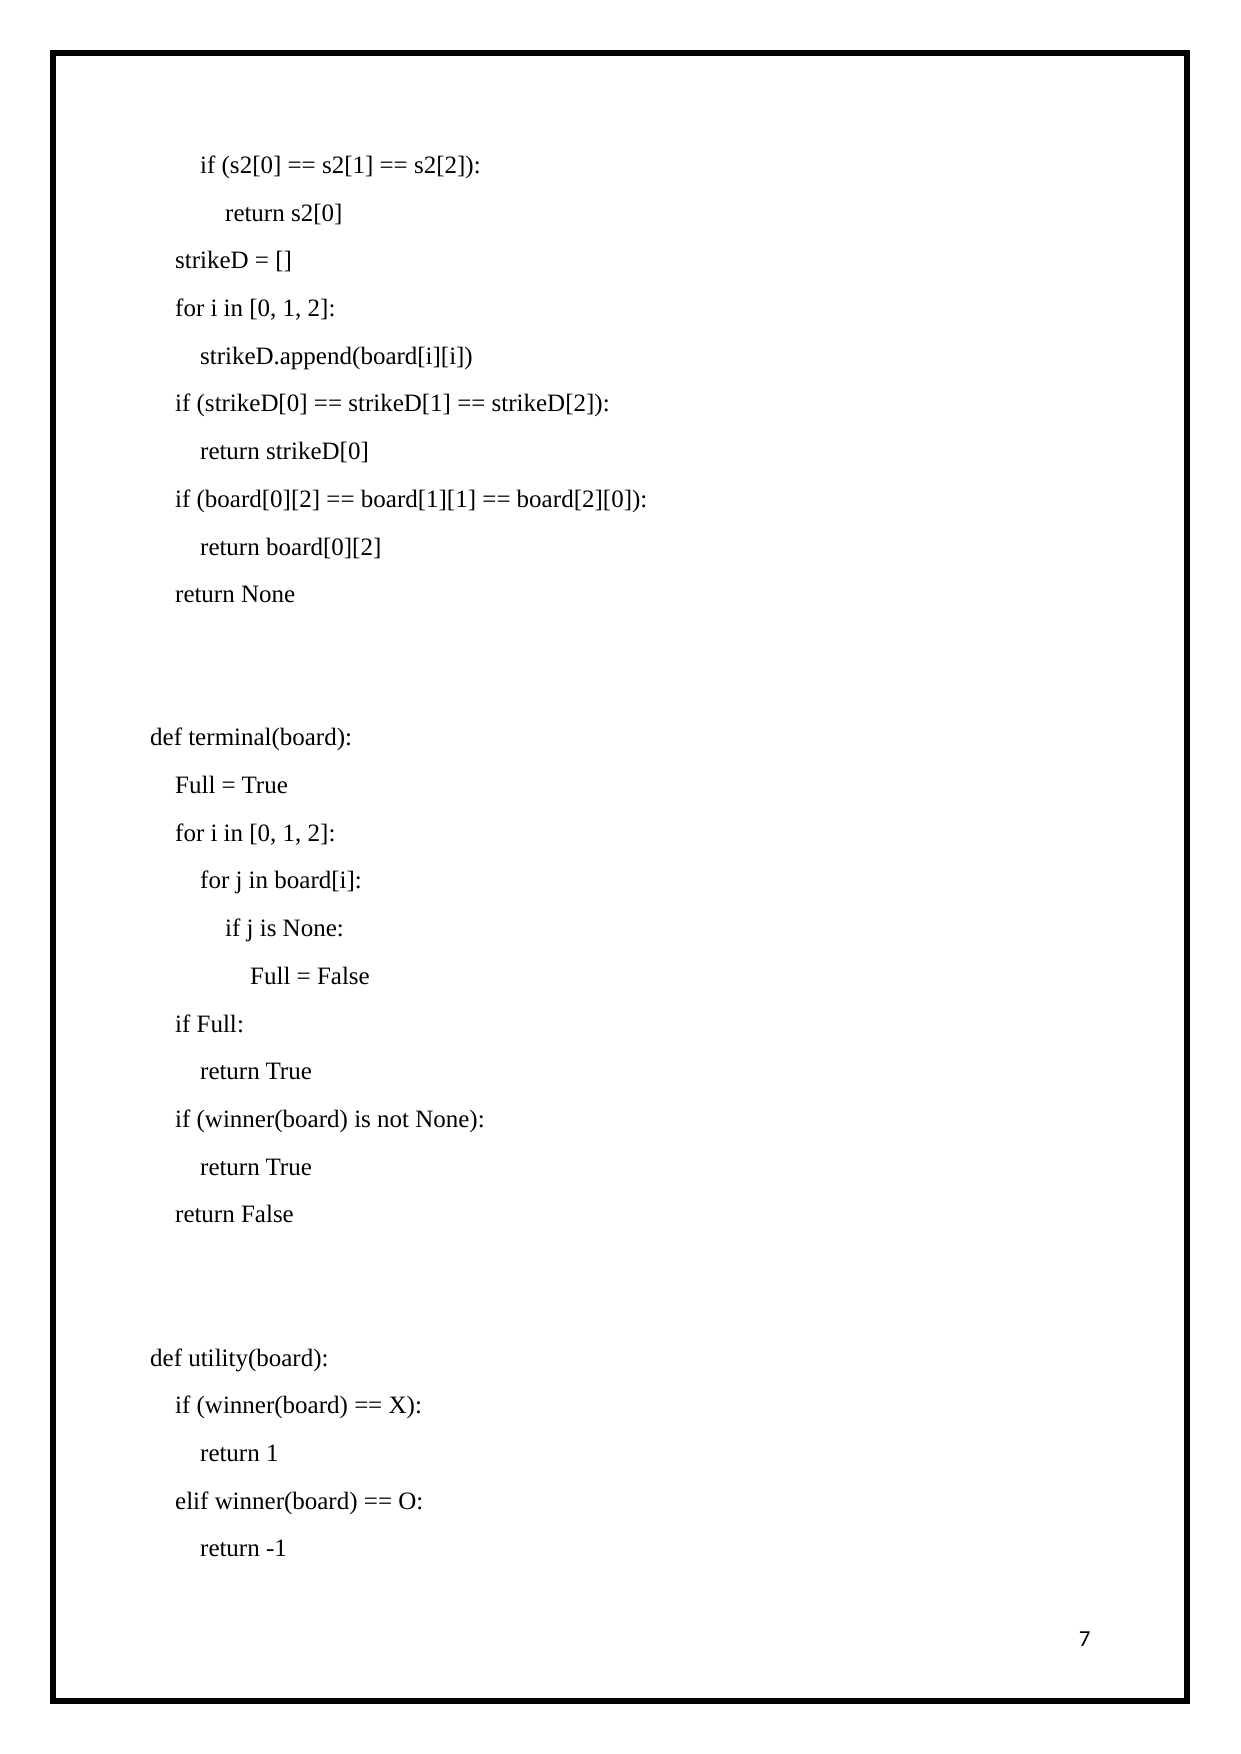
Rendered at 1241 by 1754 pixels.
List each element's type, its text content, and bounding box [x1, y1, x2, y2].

text return board[0][2] [150, 532, 1090, 560]
text elif winner(board) == O: [150, 1486, 1090, 1514]
text if (board[0][2] == board[1][1] == board[2][0]): [150, 484, 1090, 513]
text def utility(board): [150, 1343, 1090, 1371]
text return s2[0] [150, 198, 1090, 226]
text return -1 [150, 1533, 1090, 1562]
text Full = False [150, 961, 1090, 990]
text return 1 [150, 1438, 1090, 1467]
text if (winner(board) == X): [150, 1390, 1090, 1419]
text return None [150, 579, 1090, 608]
text def terminal(board): [150, 722, 1090, 751]
text strikeD = [] [150, 245, 1090, 274]
text return strikeD[0] [150, 436, 1090, 465]
text return True [150, 1056, 1090, 1085]
text Full = True [150, 770, 1090, 799]
text if (strikeD[0] == strikeD[1] == strikeD[2]): [150, 388, 1090, 417]
text for i in [0, 1, 2]: [150, 293, 1090, 322]
text for i in [0, 1, 2]: [150, 818, 1090, 847]
text return False [150, 1199, 1090, 1228]
text if j is None: [150, 913, 1090, 942]
text return True [150, 1152, 1090, 1181]
text if (s2[0] == s2[1] == s2[2]): [150, 150, 1090, 179]
text if (winner(board) is not None): [150, 1104, 1090, 1133]
text if Full: [150, 1009, 1090, 1037]
text strikeD.append(board[i][i]) [150, 341, 1090, 369]
text for j in board[i]: [150, 866, 1090, 894]
